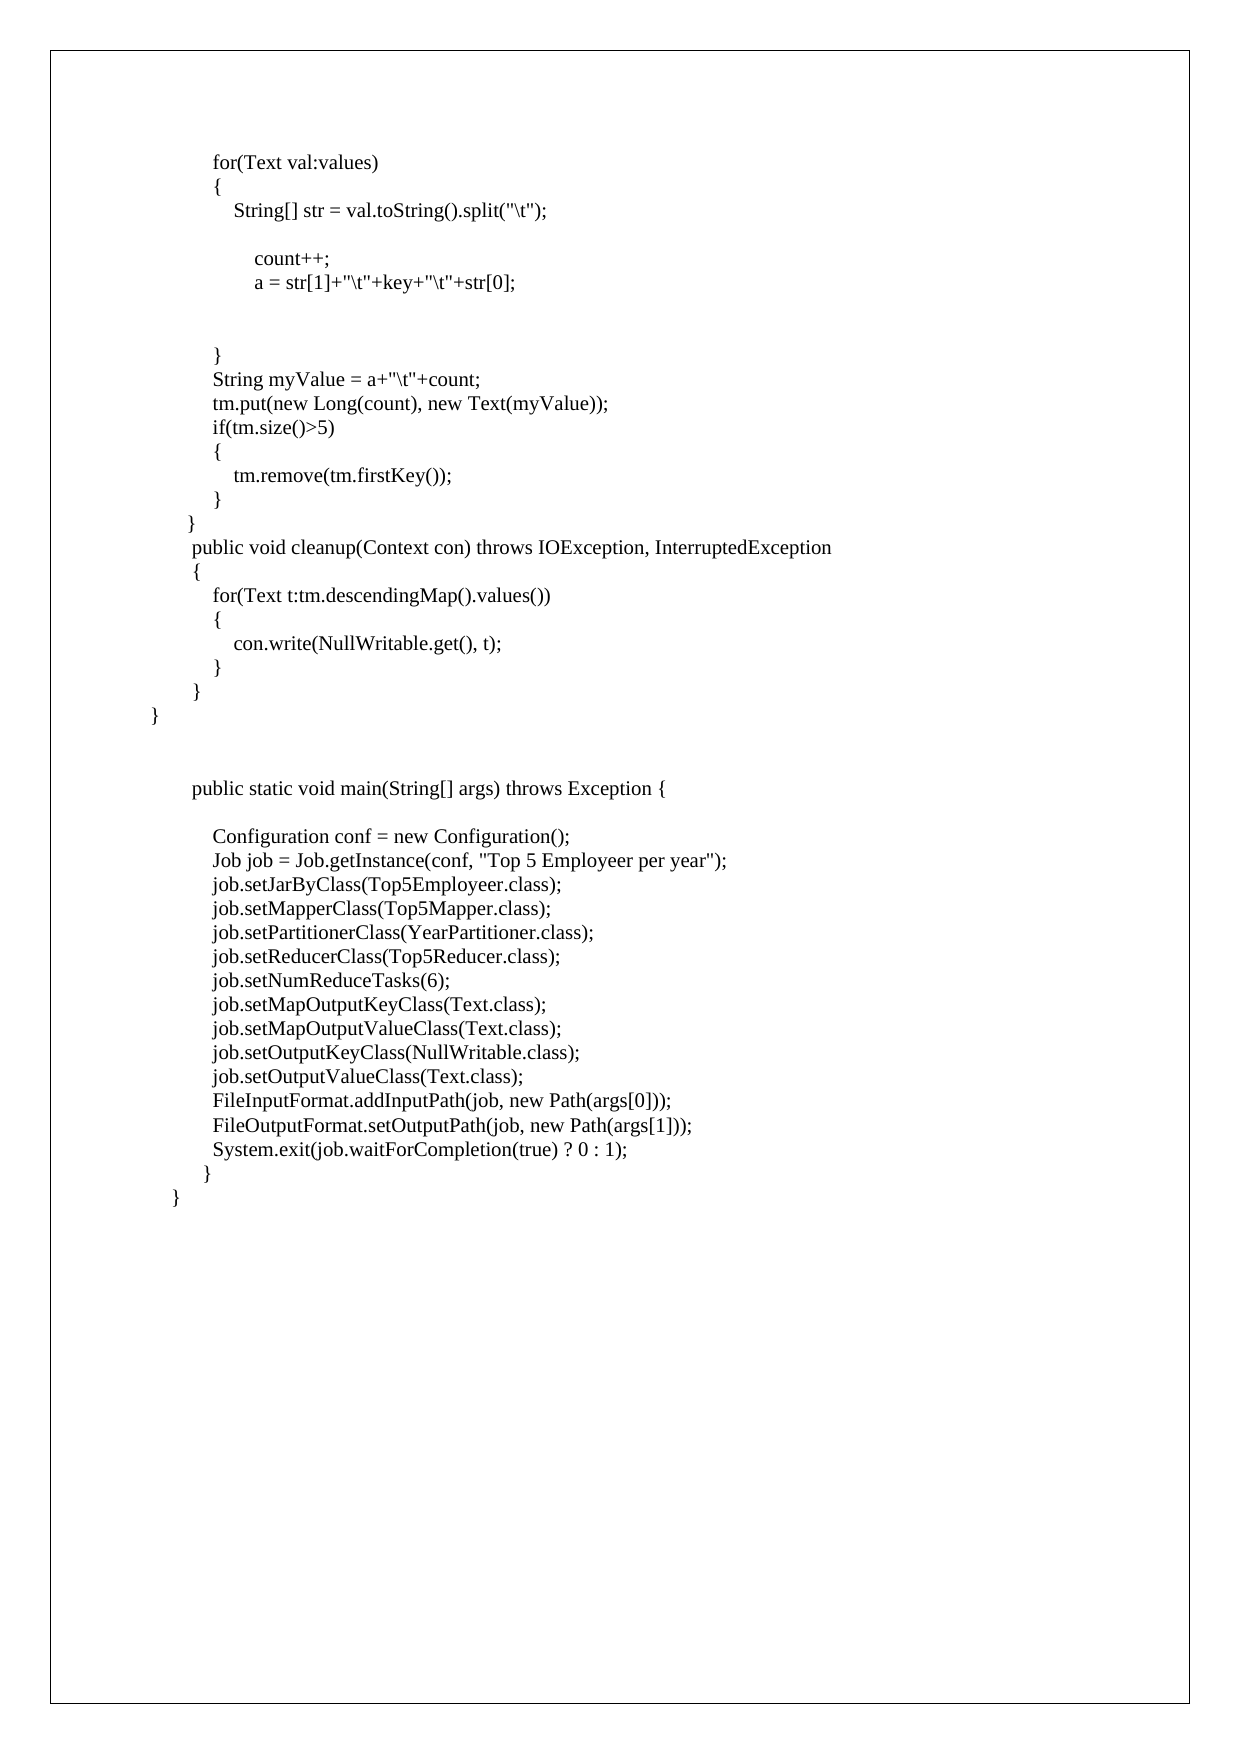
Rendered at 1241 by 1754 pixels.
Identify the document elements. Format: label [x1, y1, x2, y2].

text [150, 150, 1090, 1209]
